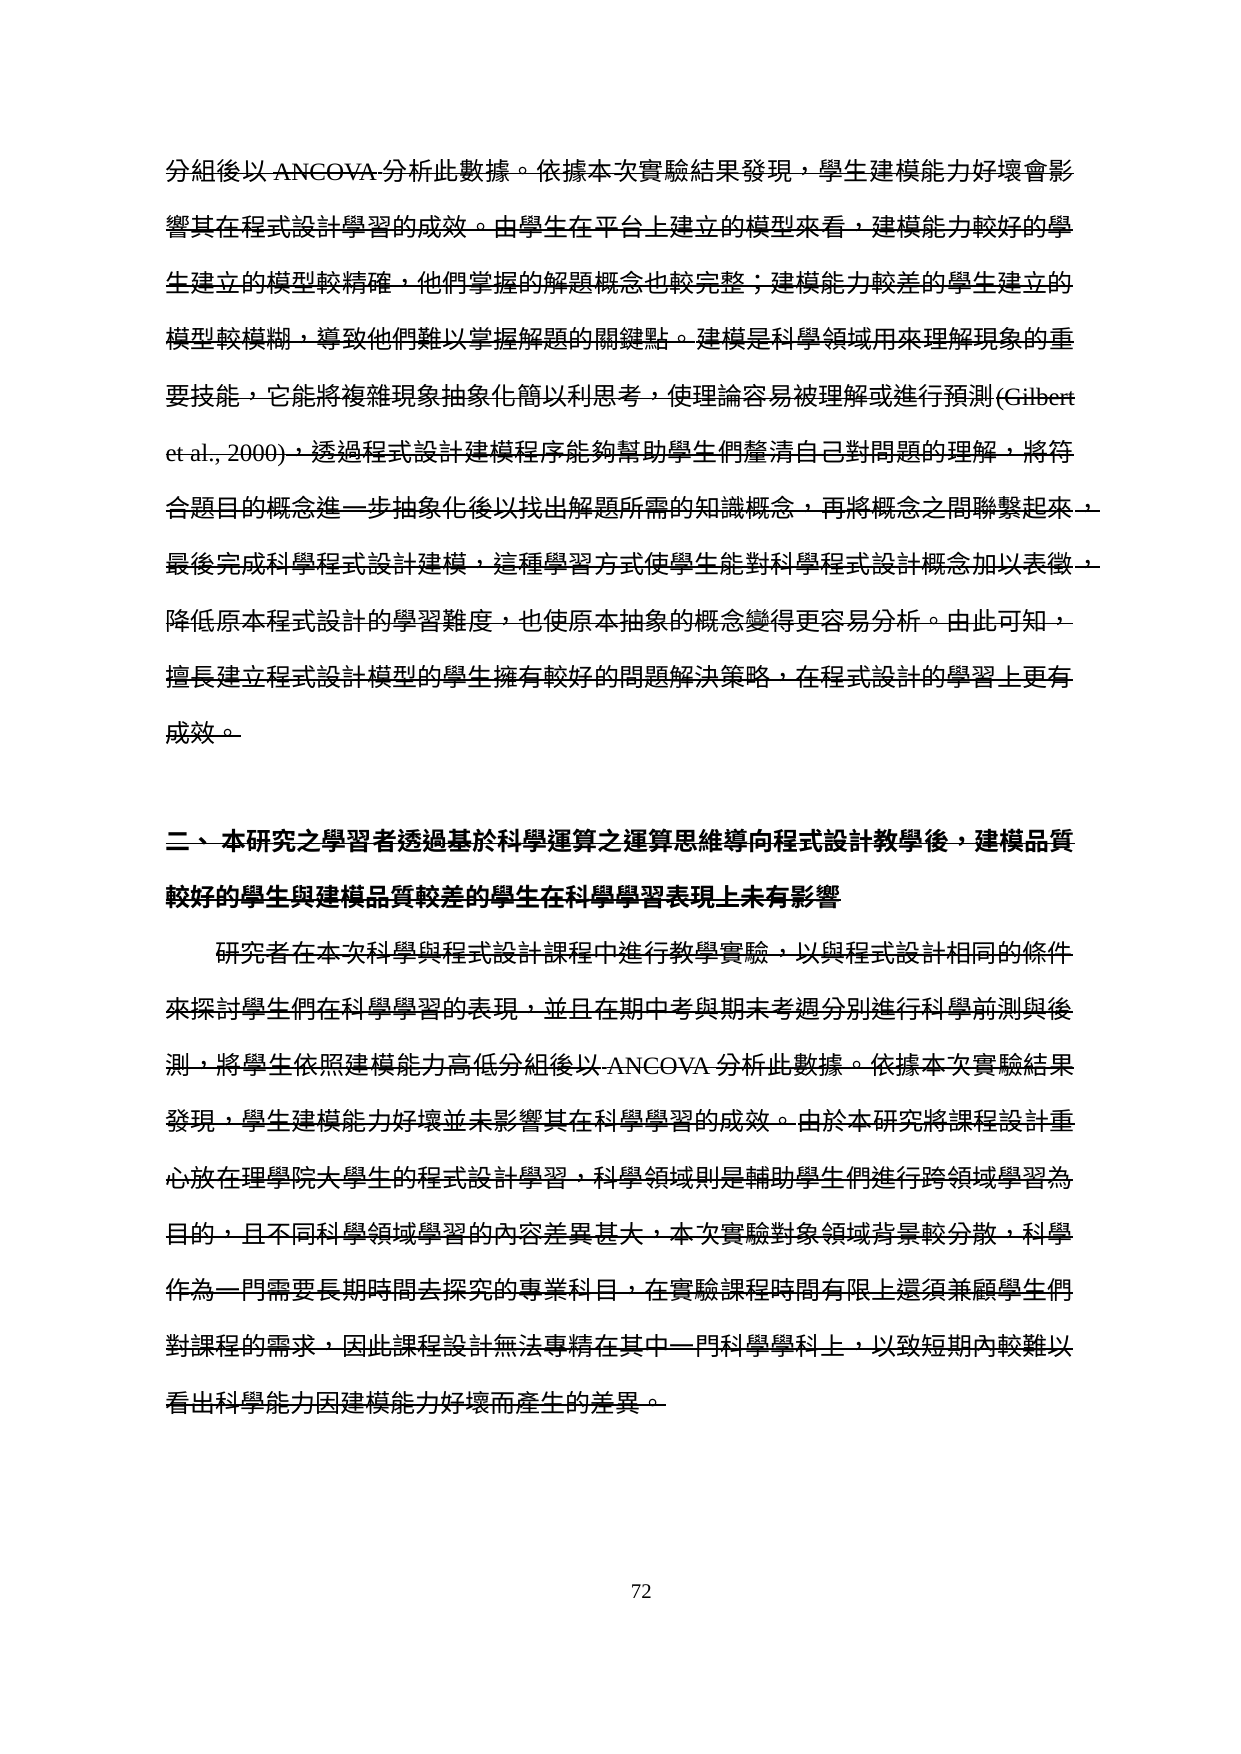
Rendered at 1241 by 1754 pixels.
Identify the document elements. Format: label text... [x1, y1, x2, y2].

text 二、 本研究之學習者透過基於科學運算之運算思維導向程式設計教學後，建模品質較好的學生與建模品質較差的學生在科學學習表現上未有影響 [165, 821, 1075, 843]
text 研究者在本次科學與程式設計課程中進行教學實驗，以與程式設計相同的條件來探討學生們在科學學習的表現，並且在期中考與期末考週分別進行科學前測與後測，將學生依照建模能力高低分組後以ANCOVA分析此數據。依據本次實驗結果發現，學生建模能力好壞並未影響其在科學學習的成效。由於本研究將課程設計重心放在理學院大學生的程式設計學習，科學領域則是輔助學生們進行跨領域學習為目的，且不同科學領域學習的內容差異甚大，本次實驗對象領域背景較分散，科學作為一門需要長期時間去探究的專業科目，在實驗課程時間有限上還須兼顧學生們對課程的需求，因此課程設計無法專精在其中一門科學學科上，以致短期內較難以看出科學能力因建模能力好壞而產生的差異。 [165, 932, 1075, 1420]
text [165, 151, 1075, 751]
text 二、 本研究之學習者透過基於科學運算之運算思維導向程式設計教學後，建模品質較好的學生與建模品質較差的學生在科學學習表現上未有影響 [165, 844, 1075, 914]
